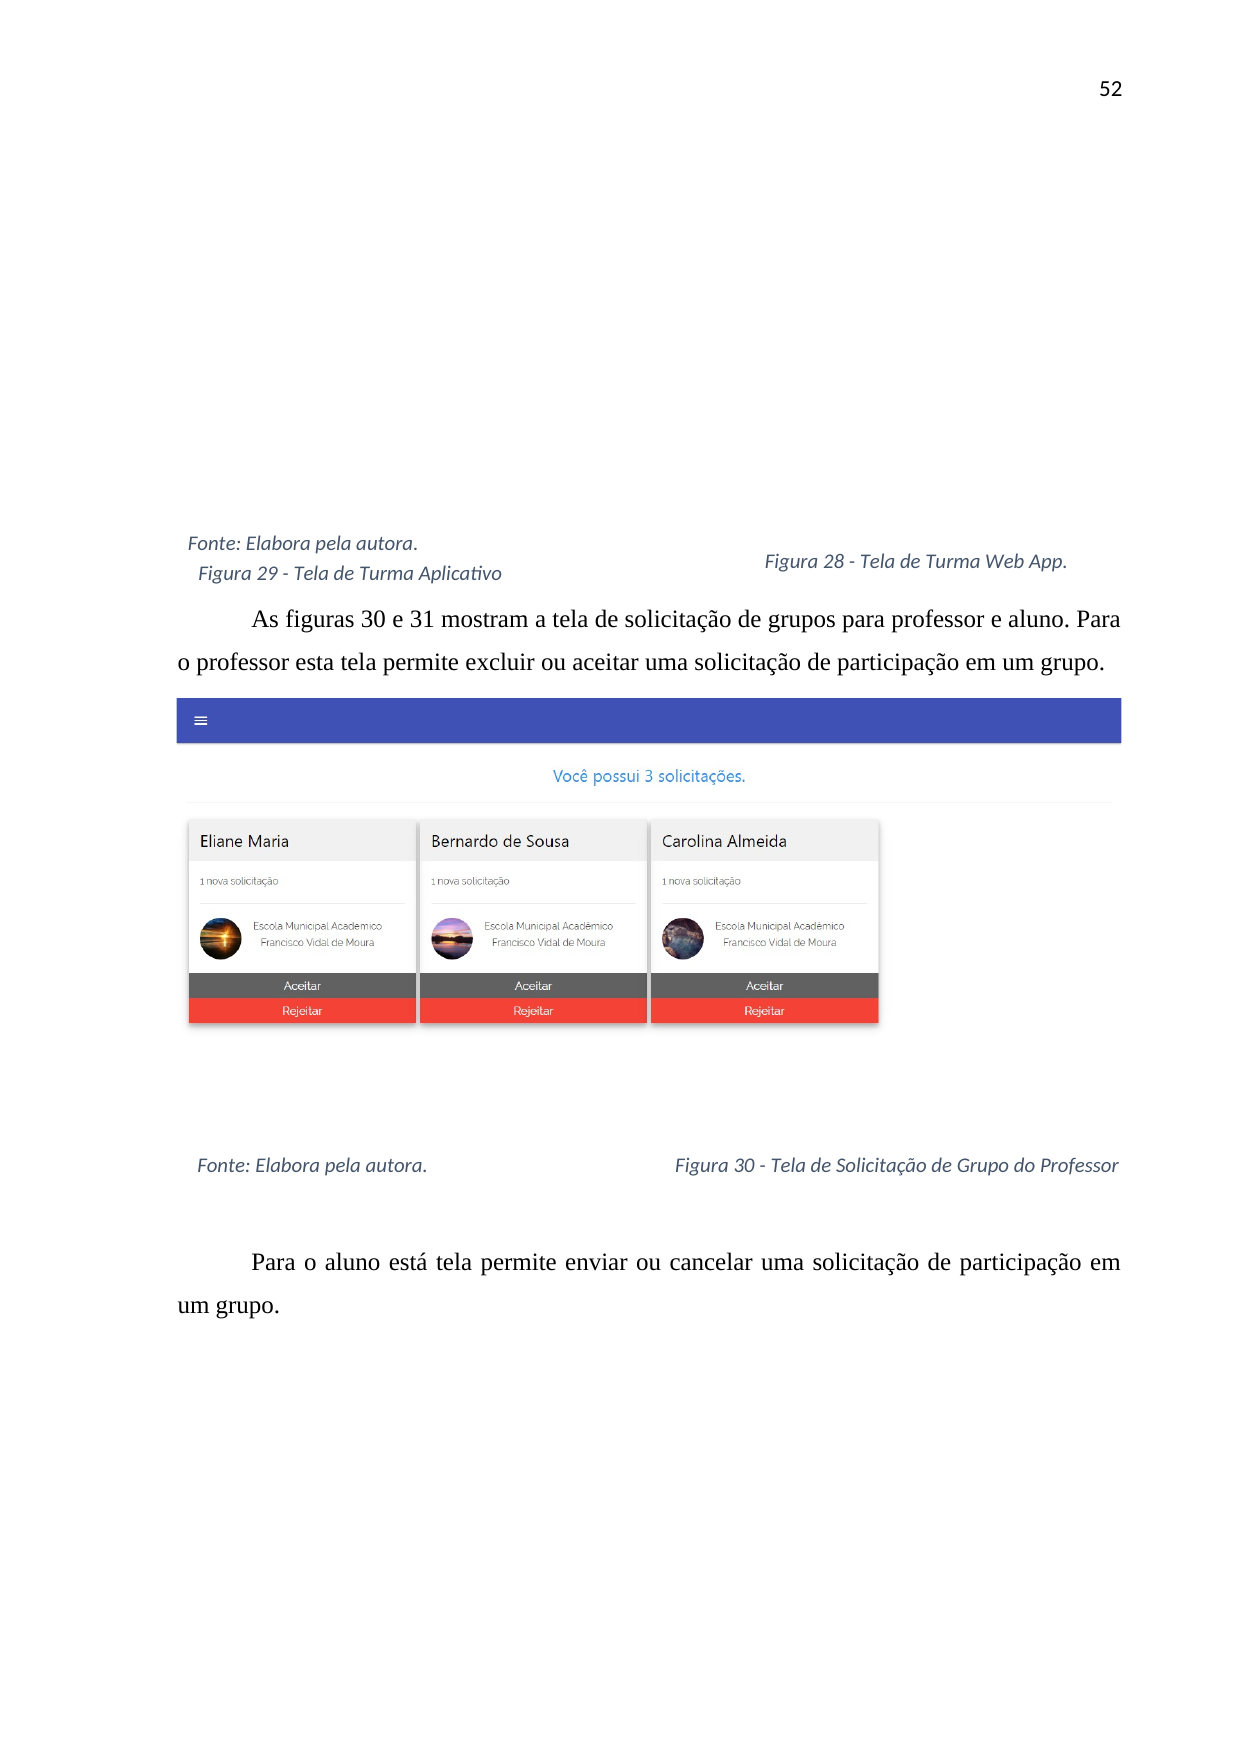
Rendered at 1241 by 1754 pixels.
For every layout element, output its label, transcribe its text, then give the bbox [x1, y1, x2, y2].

picture [176, 698, 1122, 1143]
text As figuras 30 e 31 mostram a tela de solicitação de grupos para professor e aluno. Para o professor esta tela permite excluir ou aceitar uma solicitação de participação em um grupo. [177, 604, 1122, 676]
text Para o aluno está tela permite enviar ou cancelar uma solicitação de participação em um grupo. [177, 1247, 1122, 1318]
